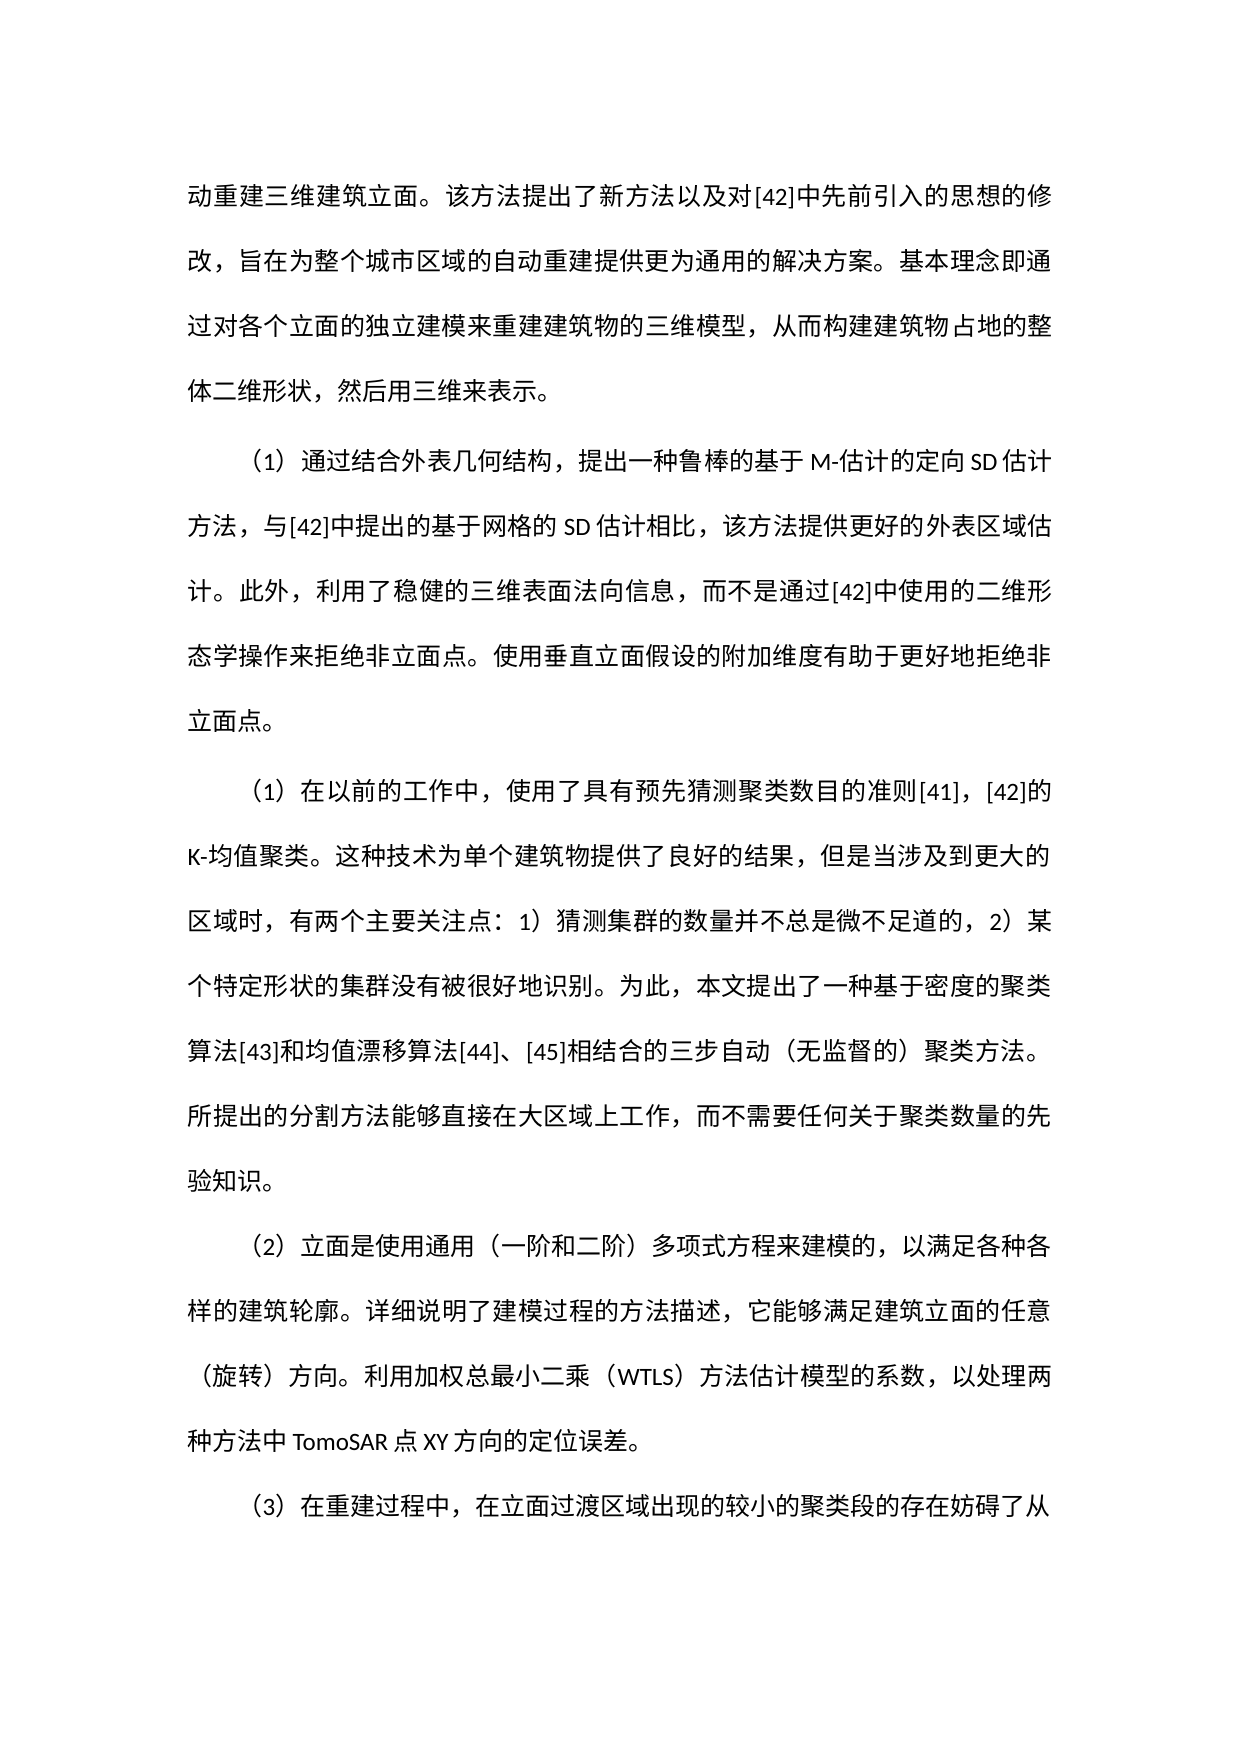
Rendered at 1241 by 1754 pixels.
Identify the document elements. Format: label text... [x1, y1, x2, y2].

list （1）通过结合外表几何结构，提出一种鲁棒的基于M-估计的定向SD估计方法，与[42]中提出的基于网格的SD估计相比，该方法提供更好的外表区域估计。此外，利用了稳健的三维表面法向信息，而不是通过[42]中使用的二维形态学操作来拒绝非立面点。使用垂直立面假设的附加维度有助于更好地拒绝非立面点。 [187, 427, 1053, 752]
list 在以前的工作中，使用了具有预先猜测聚类数目的准则[41]，[42]的K-均值聚类。这种技术为单个建筑物提供了良好的结果，但是当涉及到更大的区域时，有两个主要关注点：1）猜测集群的数量并不总是微不足道的，2）某个特定形状的集群没有被很好地识别。为此，本文提出了一种基于密度的聚类算法[43]和均值漂移算法[44]、[45]相结合的三步自动（无监督的）聚类方法。所提出的分割方法能够直接在大区域上工作，而不需要任何关于聚类数量的先验知识。 [187, 757, 1053, 1212]
list 立面是使用通用（一阶和二阶）多项式方程来建模的，以满足各种各样的建筑轮廓。详细说明了建模过程的方法描述，它能够满足建筑立面的任意（旋转）方向。利用加权总最小二乘（WTLS）方法估计模型的系数，以处理两种方法中TomoSAR点XY方向的定位误差。 [187, 1212, 1053, 1472]
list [187, 1472, 1053, 1537]
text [187, 162, 1053, 422]
